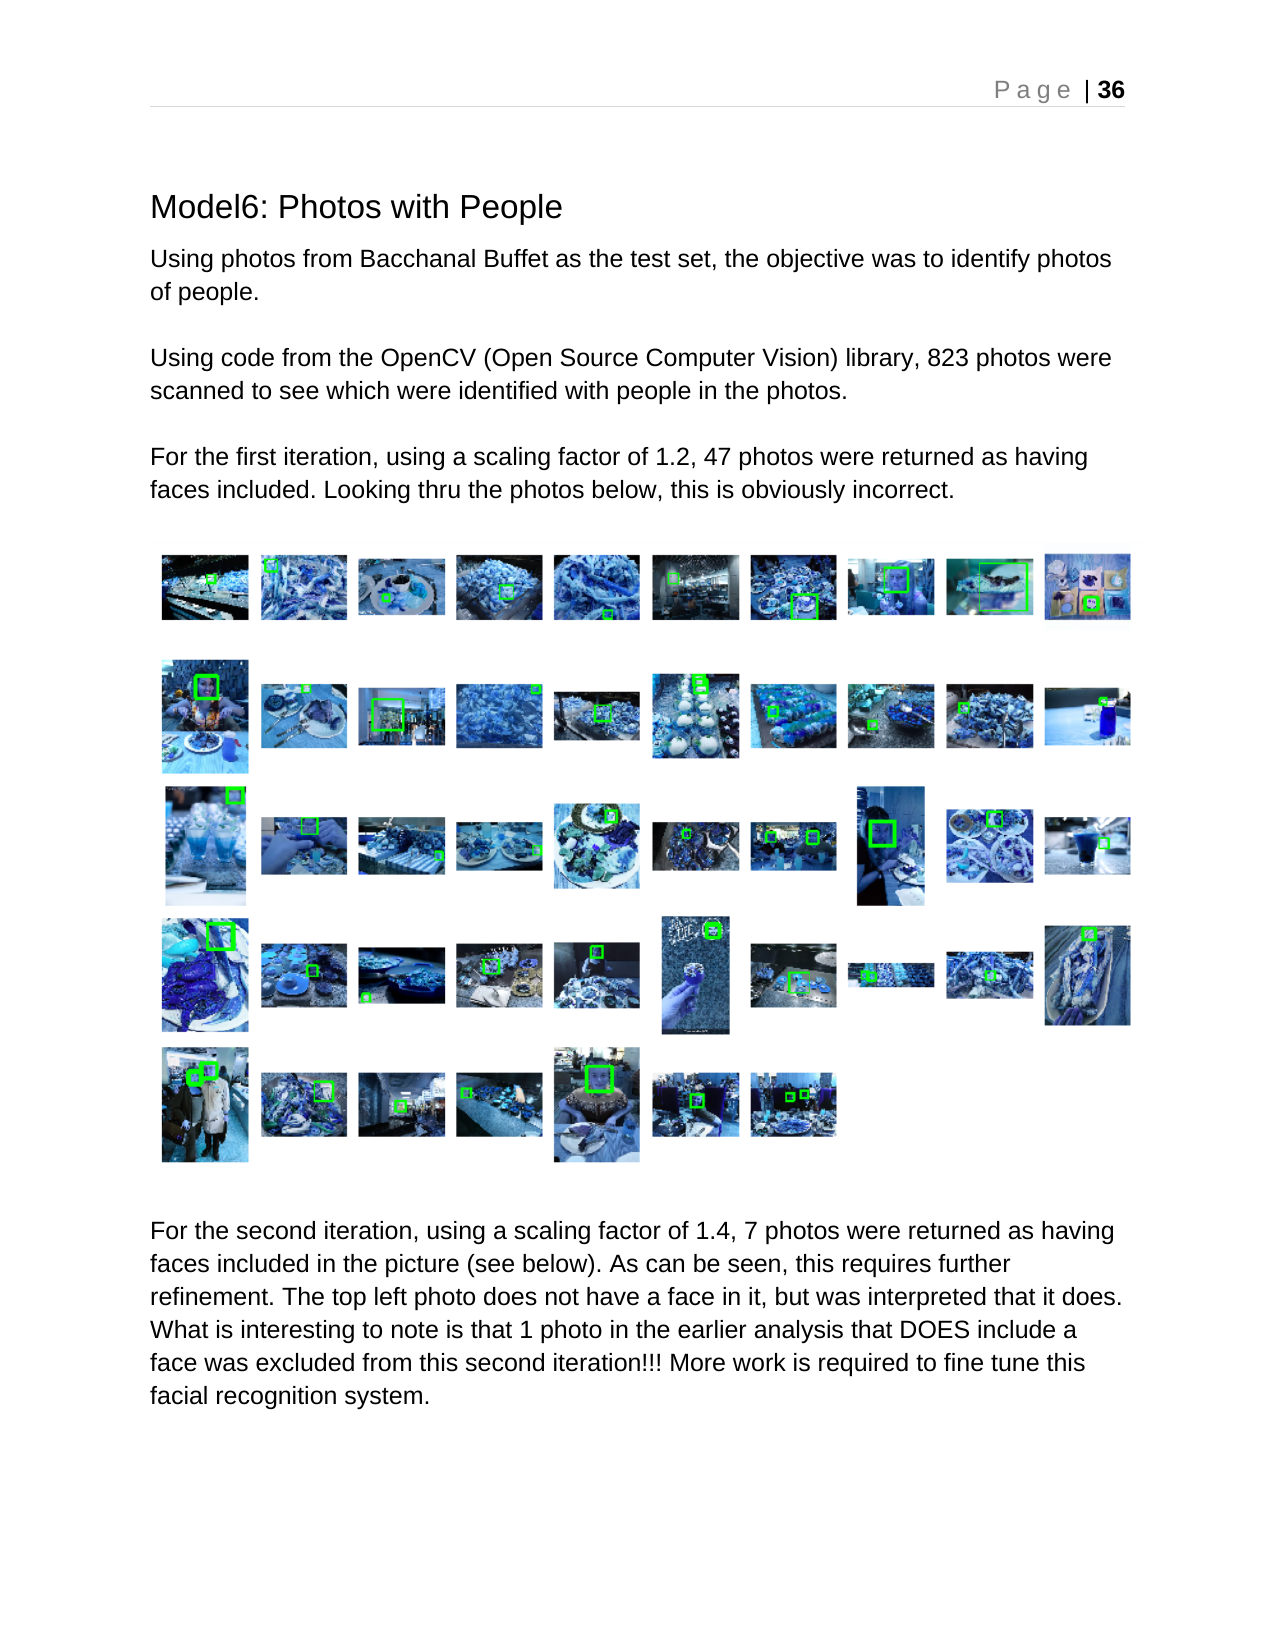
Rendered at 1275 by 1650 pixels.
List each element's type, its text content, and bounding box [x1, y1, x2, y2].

text For the first iteration, using a scaling factor of 1.2, 47 photos were returned as having faces included. Looking thru the photos below, this is obviously incorrect. [150, 442, 1125, 504]
text Using code from the OpenCV (Open Source Computer Vision) library, 823 photos were scanned to see which were identified with people in the photos. [150, 343, 1125, 405]
subtitle Model6: Photos with People [150, 187, 1125, 226]
text For the second iteration, using a scaling factor of 1.4, 7 photos were returned as having faces included in the picture (see below). As can be seen, this requires further refinement. The top left photo does not have a face in it, but was interpreted that it does. What is interesting to note is that 1 photo in the earlier analysis that DOES include a face was excluded from this second iteration!!! More work is required to fine tune this facial recognition system. [150, 1216, 1125, 1410]
picture [150, 541, 1150, 1179]
text Using photos from Bacchanal Buffet as the test set, the objective was to identify photos of people. [150, 244, 1125, 306]
